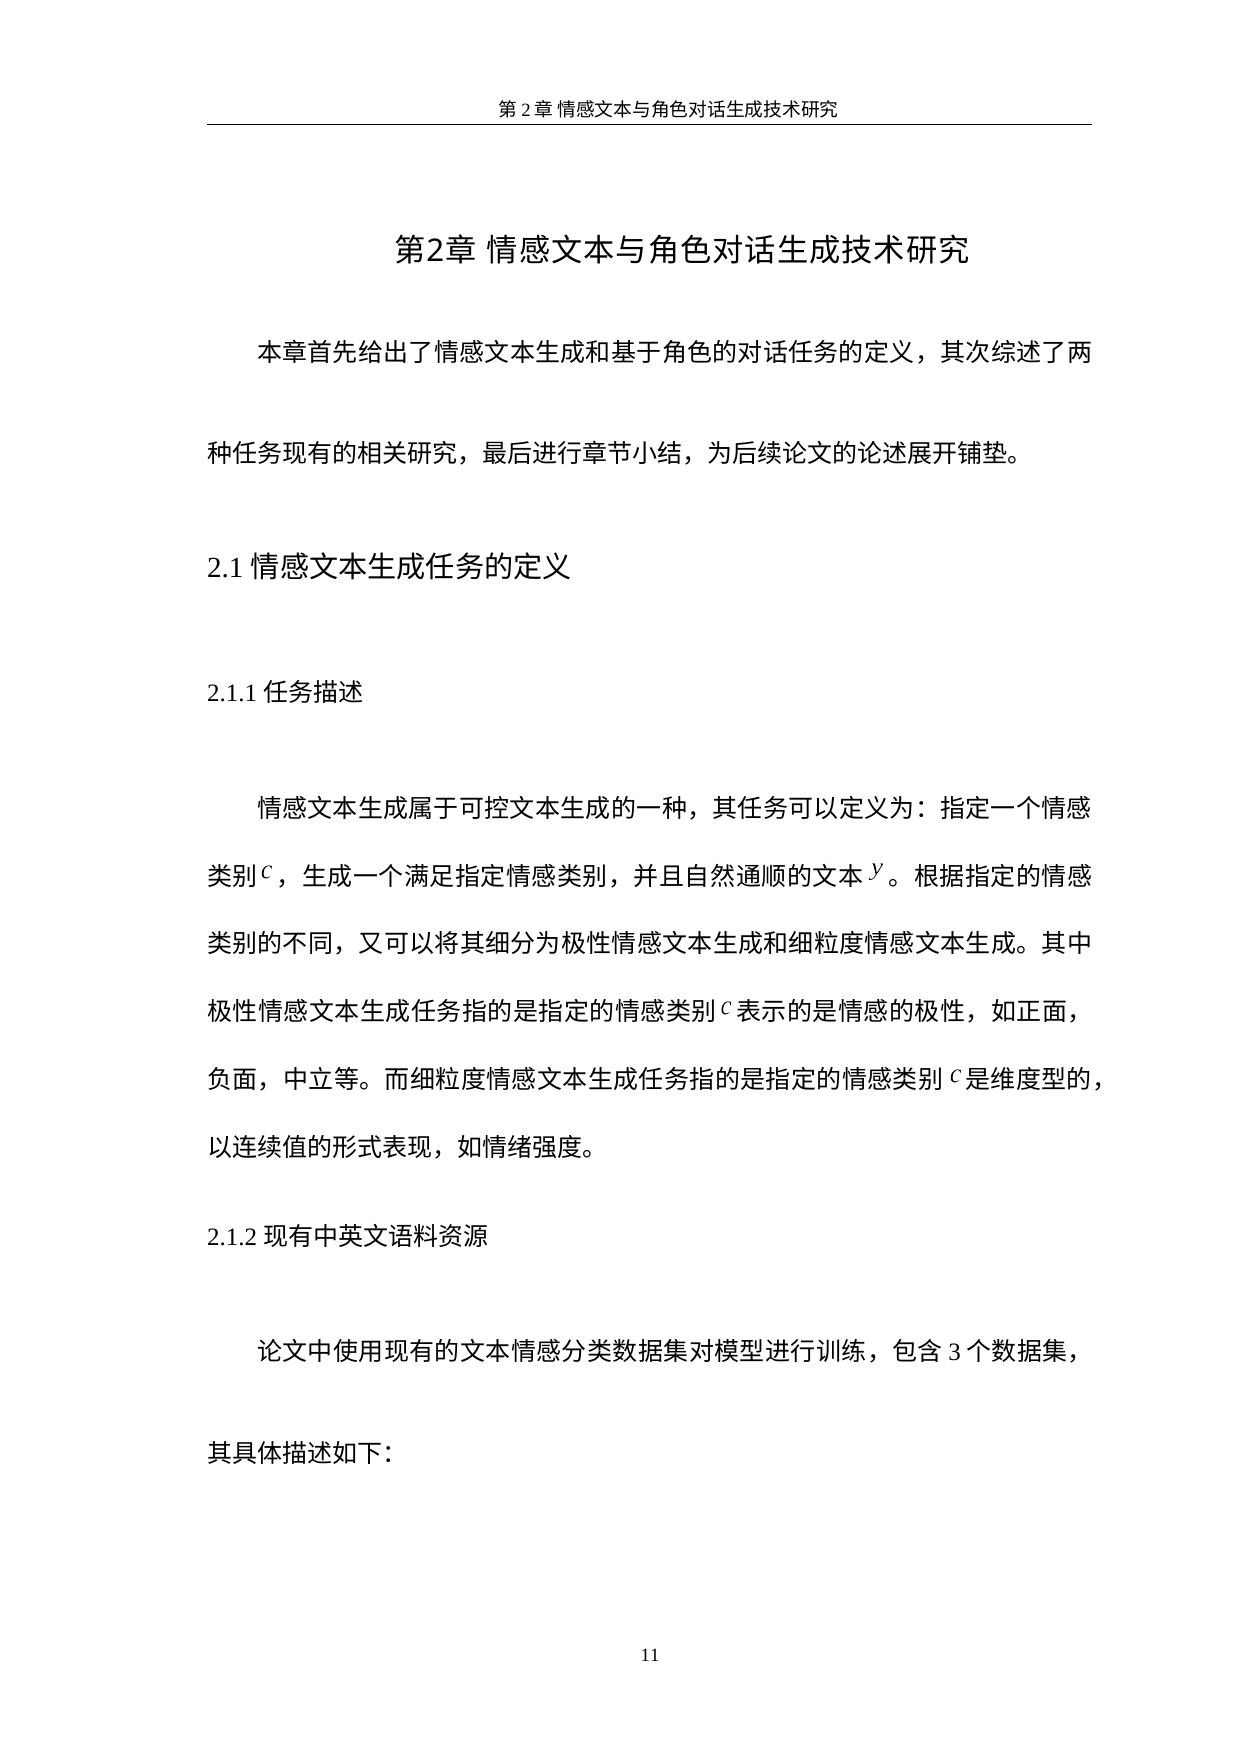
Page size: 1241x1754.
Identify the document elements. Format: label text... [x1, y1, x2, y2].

text 论文中使用现有的文本情感分类数据集对模型进行训练，包含3个数据集，其具体描述如下： [207, 1316, 1092, 1486]
text 2.1.2 现有中英文语料资源 [207, 1201, 1092, 1268]
text 本章首先给出了情感文本生成和基于角色的对话任务的定义，其次综述了两种任务现有的相关研究，最后进行章节小结，为后续论文的论述展开铺垫。 [207, 316, 1092, 486]
text 2.1.1 任务描述 [207, 657, 1092, 725]
text 情感文本生成属于可控文本生成的一种，其任务可以定义为：指定一个情感类别，生成一个满足指定情感类别，并且自然通顺的文本。根据指定的情感类别的不同，又可以将其细分为极性情感文本生成和细粒度情感文本生成。其中极性情感文本生成任务指的是指定的情感类别表示的是情感的极性，如正面，负面，中立等。而细粒度情感文本生成任务指的是指定的情感类别是维度型的，以连续值的形式表现，如情绪强度。 [207, 772, 1092, 1180]
text 2.1 情感文本生成任务的定义 [207, 531, 1092, 599]
subtitle 情感文本与角色对话生成技术研究 [207, 214, 1092, 282]
